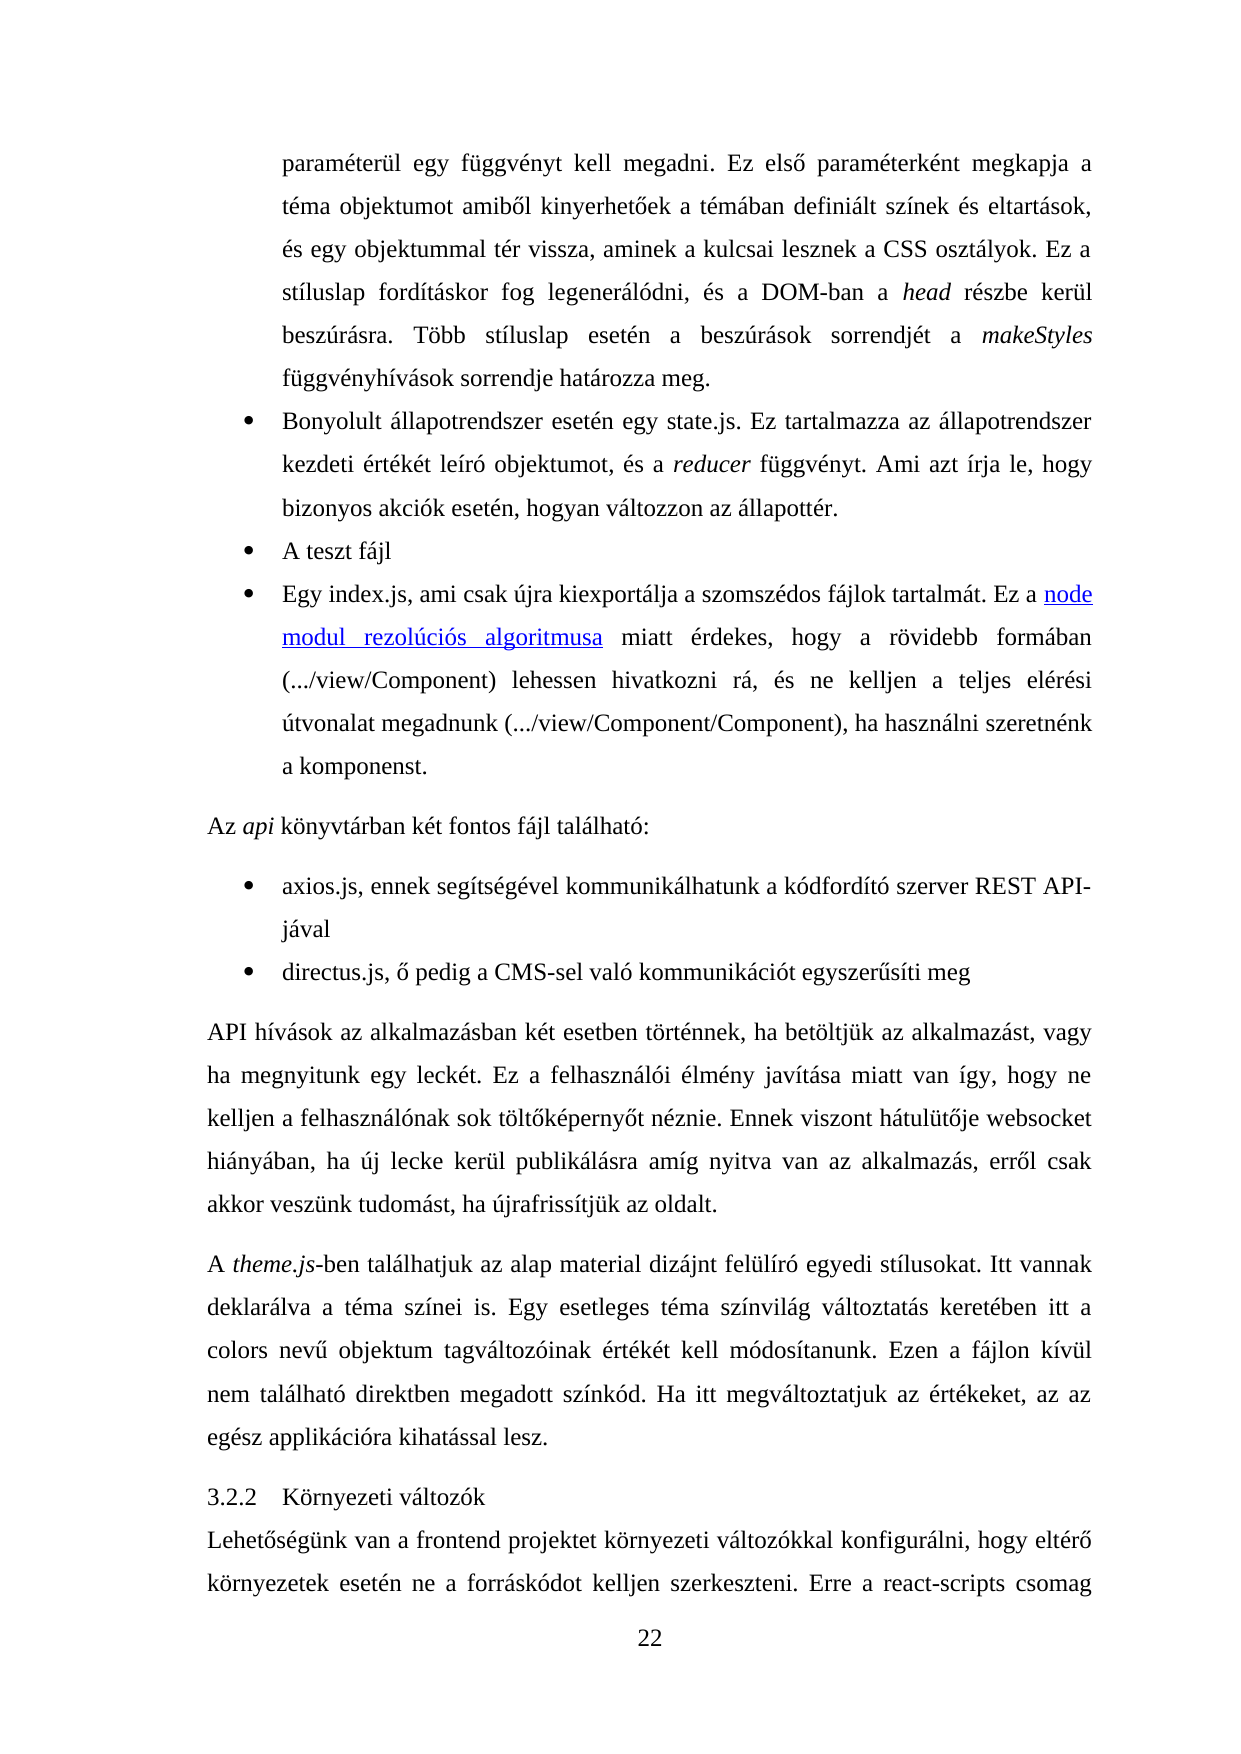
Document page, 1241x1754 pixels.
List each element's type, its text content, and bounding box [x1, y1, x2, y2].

list directus.js, ő pedig a CMS-sel való kommunikációt egyszerűsíti meg [244, 957, 1092, 986]
text A theme.js-ben találhatjuk az alap material dizájnt felülíró egyedi stílusokat. Itt vannak deklarálva a téma színei is. Egy esetleges téma színvilág változtatás keretében itt a colors nevű objektum tagváltozóinak értékét kell módosítanunk. Ezen a fájlon kívül nem található direktben megadott színkód. Ha itt megváltoztatjuk az értékeket, az az egész applikációra kihatással lesz. [207, 1249, 1092, 1451]
text API hívások az alkalmazásban két esetben történnek, ha betöltjük az alkalmazást, vagy ha megnyitunk egy leckét. Ez a felhasználói élmény javítása miatt van így, hogy ne kelljen a felhasználónak sok töltőképernyőt néznie. Ennek viszont hátulütője websocket hiányában, ha új lecke kerül publikálásra amíg nyitva van az alkalmazás, erről csak akkor veszünk tudomást, ha újrafrissítjük az oldalt. [207, 1017, 1092, 1218]
list Egy index.js, ami csak újra kiexportálja a szomszédos fájlok tartalmát. Ez a node modul rezolúciós algoritmusa miatt érdekes, hogy a rövidebb formában (.../view/Component) lehessen hivatkozni rá, és ne kelljen a teljes elérési útvonalat megadnunk (.../view/Component/Component), ha használni szeretnénk a komponenst. [244, 579, 1092, 780]
list A teszt fájl [244, 536, 1092, 564]
subtitle Környezeti változók [207, 1482, 1092, 1510]
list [244, 148, 1092, 392]
list Bonyolult állapotrendszer esetén egy state.js. Ez tartalmazza az állapotrendszer kezdeti értékét leíró objektumot, és a reducer függvényt. Ami azt írja le, hogy bizonyos akciók esetén, hogyan változzon az állapottér. [244, 406, 1092, 521]
list axios.js, ennek segítségével kommunikálhatunk a kódfordító szerver REST API-jával [244, 871, 1092, 943]
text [207, 1525, 1092, 1597]
text Az api könyvtárban két fontos fájl található: [207, 811, 1092, 840]
